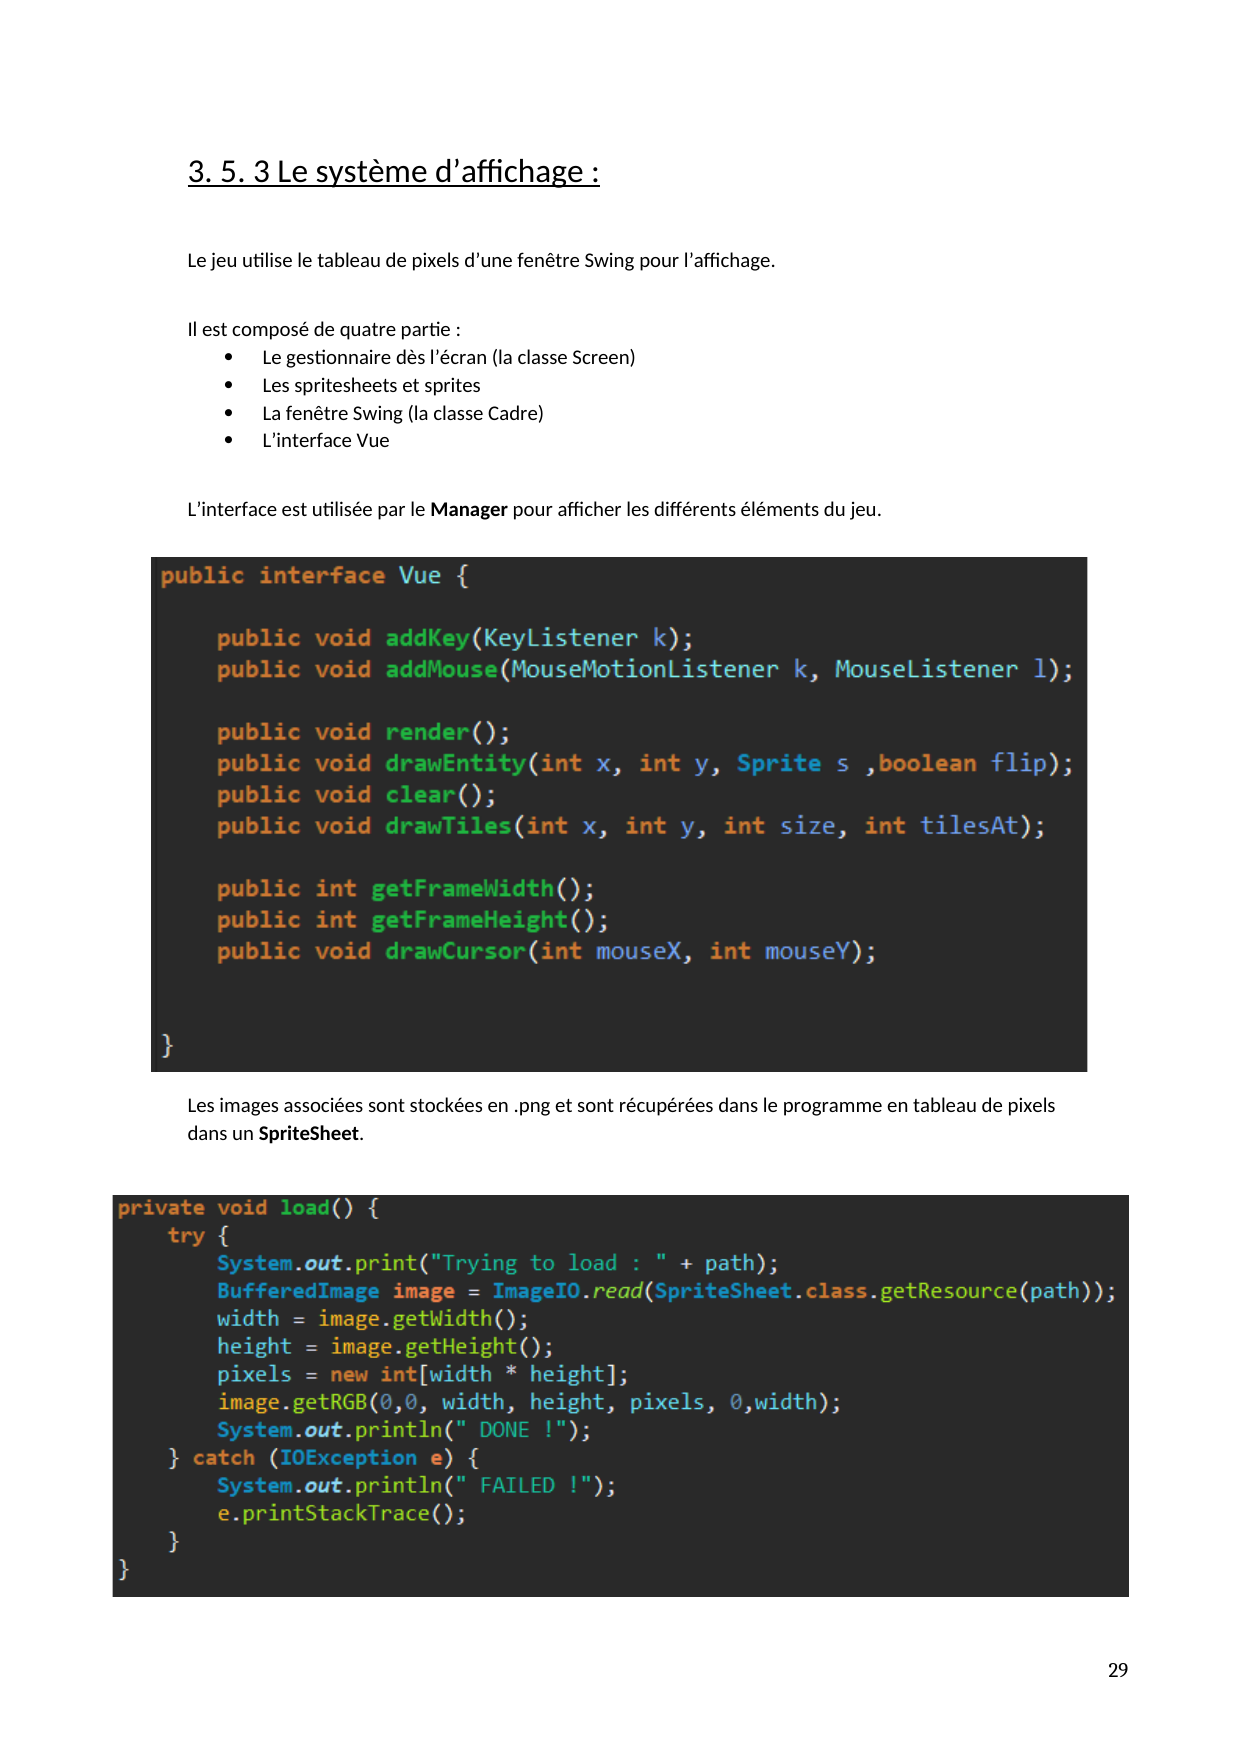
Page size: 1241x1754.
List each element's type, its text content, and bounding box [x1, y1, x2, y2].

list La fenêtre Swing (la classe Cadre) [225, 400, 1057, 425]
text 3. 5. 3 Le système d’affichage : [187, 150, 1057, 191]
list Le gestionnaire dès l’écran (la classe Screen) [225, 344, 1057, 369]
list Les spritesheets et sprites [225, 372, 1057, 397]
text Il est composé de quatre partie : [187, 316, 1057, 341]
text Le jeu utilise le tableau de pixels d’une fenêtre Swing pour l’affichage. [187, 248, 1057, 273]
picture [151, 557, 1088, 1072]
picture [112, 1195, 1129, 1597]
list L’interface Vue [225, 428, 1057, 453]
text L’interface est utilisée par le Manager pour afficher les différents éléments du jeu. [187, 496, 1057, 521]
text Les images associées sont stockées en .png et sont récupérées dans le programme en tableau de pixels dans un SpriteSheet. [187, 1092, 1057, 1145]
